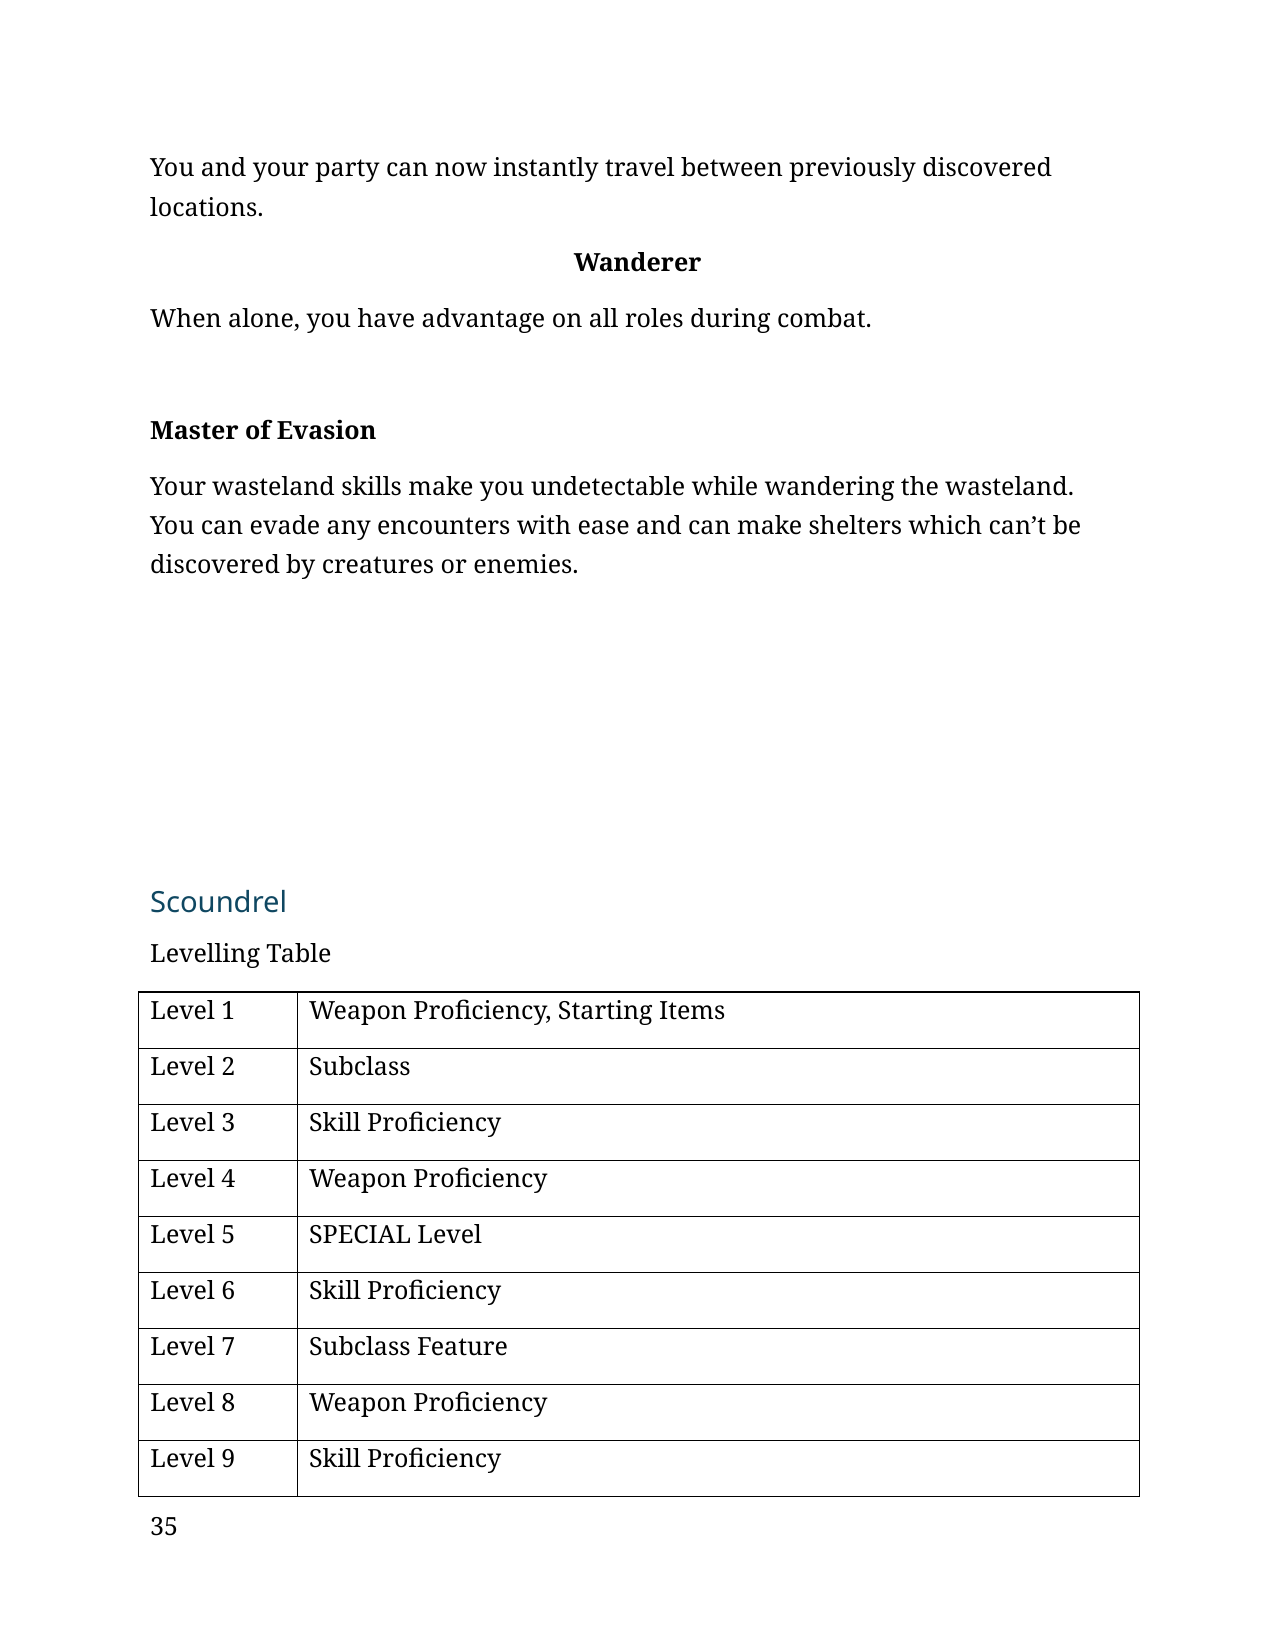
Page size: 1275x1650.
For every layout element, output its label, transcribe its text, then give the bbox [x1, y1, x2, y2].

text Master of Evasion [150, 412, 1125, 447]
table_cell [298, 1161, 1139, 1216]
text Your wasteland skills make you undetectable while wandering the wasteland. You can evade any encounters with ease and can make shelters which can’t be discovered by creatures or enemies. [150, 468, 1125, 581]
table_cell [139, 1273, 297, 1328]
text Wanderer [150, 245, 1125, 279]
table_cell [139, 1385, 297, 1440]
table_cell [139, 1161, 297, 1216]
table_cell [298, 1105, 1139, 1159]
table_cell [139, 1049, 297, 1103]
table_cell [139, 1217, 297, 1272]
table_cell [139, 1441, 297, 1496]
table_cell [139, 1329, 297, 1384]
text When alone, you have advantage on all roles during combat. [150, 301, 1125, 335]
text Levelling Table [150, 936, 1125, 970]
subtitle Scoundrel [150, 882, 1125, 921]
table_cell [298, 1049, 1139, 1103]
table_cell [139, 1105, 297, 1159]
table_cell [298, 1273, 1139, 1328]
text You and your party can now instantly travel between previously discovered locations. [150, 150, 1125, 223]
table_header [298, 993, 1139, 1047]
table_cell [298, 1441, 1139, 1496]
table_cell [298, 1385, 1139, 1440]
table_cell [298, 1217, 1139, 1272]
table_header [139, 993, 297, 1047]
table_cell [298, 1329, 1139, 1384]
